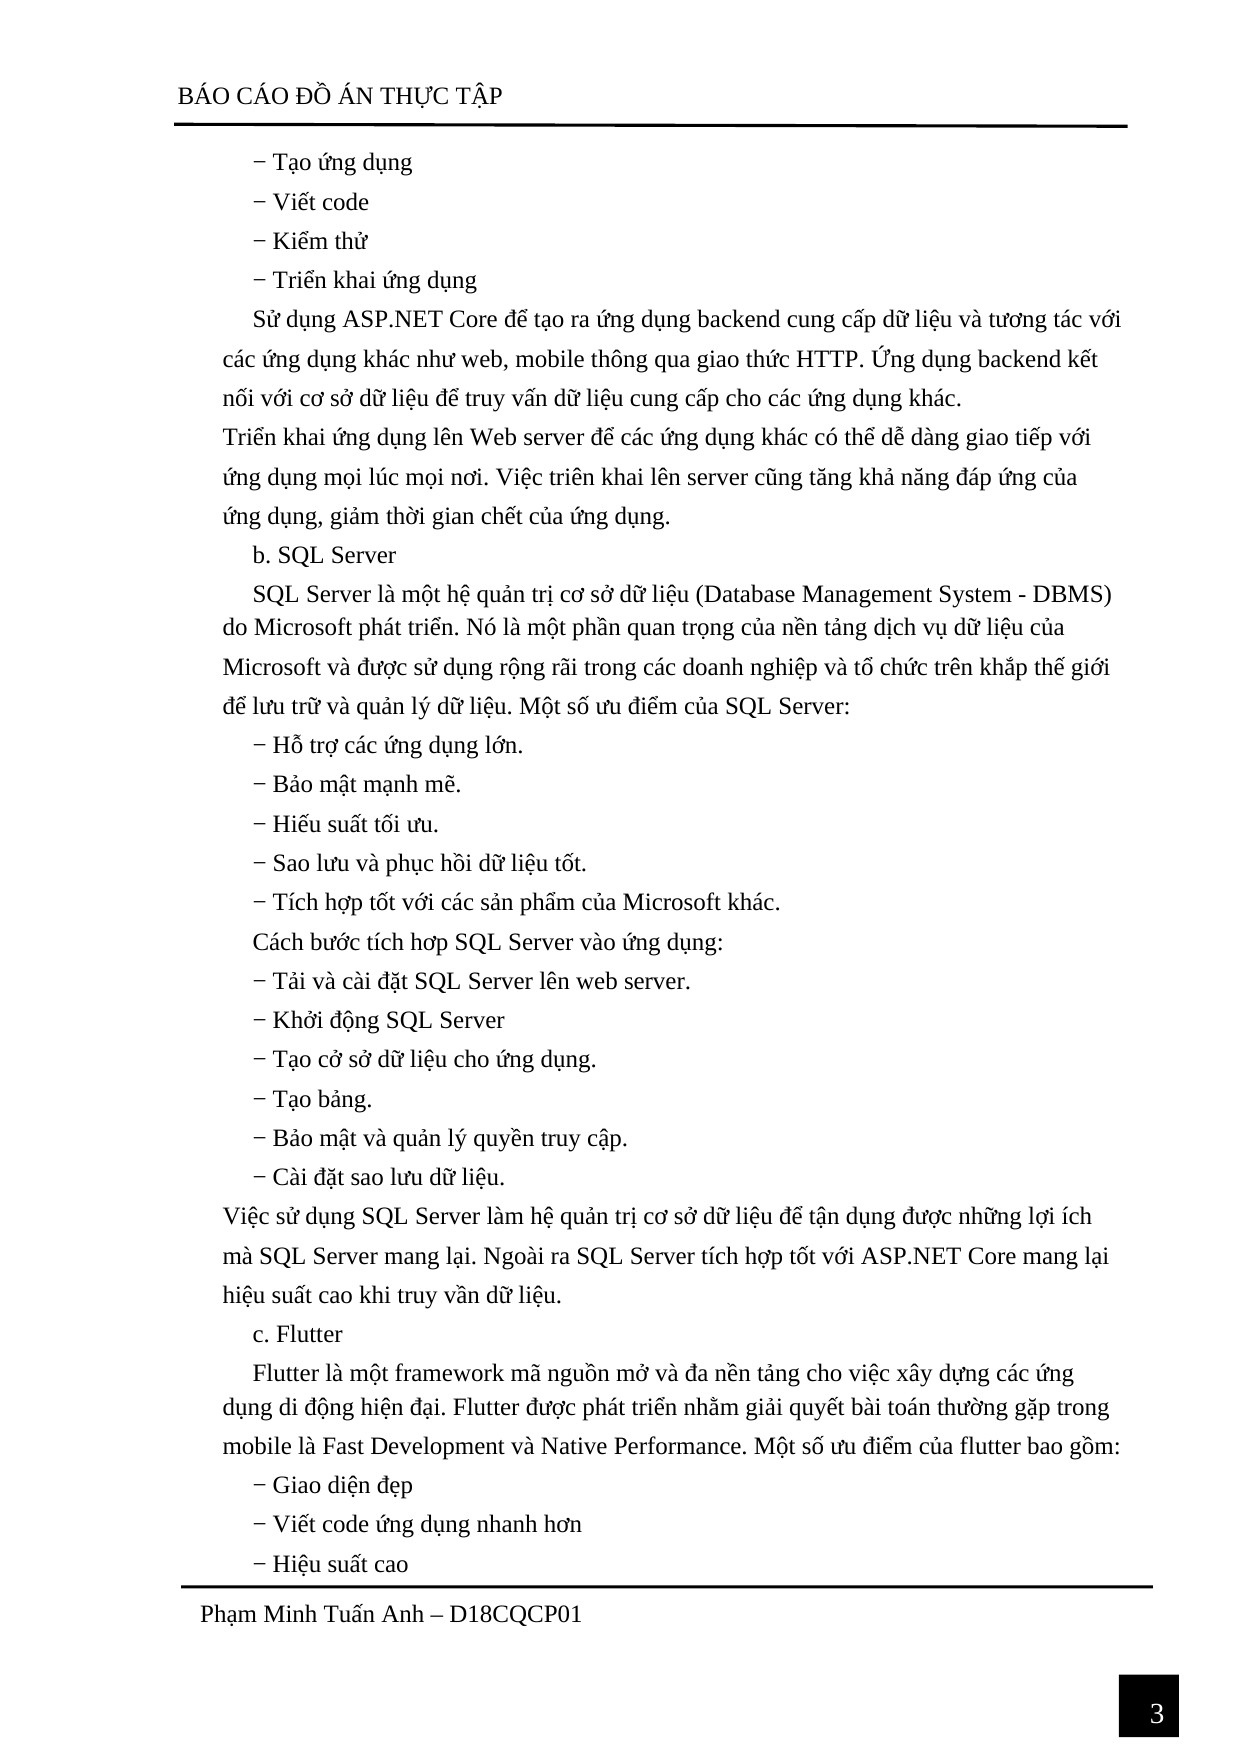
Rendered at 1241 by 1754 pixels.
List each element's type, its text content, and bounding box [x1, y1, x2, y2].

text Microsoft và được sử dụng rộng rãi trong các doanh nghiệp và tổ chức trên khắp thế giới [222, 652, 1122, 680]
text − Cài đặt sao lưu dữ liệu. [222, 1162, 1122, 1191]
text − Triển khai ứng dụng [222, 265, 1122, 294]
text − Sao lưu và phục hồi dữ liệu tốt. [222, 848, 1122, 877]
text Flutter là một framework mã nguồn mở và đa nền tảng cho việc xây dựng các ứng dụng di động hiện đại. Flutter được phát triển nhằm giải quyết bài toán thường gặp trong [222, 1358, 1122, 1420]
text − Tạo cở sở dữ liệu cho ứng dụng. [222, 1044, 1122, 1073]
text − Hiếu suất tối ưu. [222, 809, 1122, 837]
text hiệu suất cao khi truy vần dữ liệu. [222, 1280, 1122, 1309]
text ứng dụng mọi lúc mọi nơi. Việc triên khai lên server cũng tăng khả năng đáp ứng của [222, 462, 1122, 490]
text để lưu trữ và quản lý dữ liệu. Một số ưu điểm của SQL Server: [222, 691, 1122, 720]
text Triển khai ứng dụng lên Web server để các ứng dụng khác có thể dễ dàng giao tiếp với [222, 422, 1122, 451]
text − Bảo mật mạnh mẽ. [222, 769, 1122, 798]
text − Kiểm thử [222, 226, 1122, 255]
text các ứng dụng khác như web, mobile thông qua giao thức HTTP. Ứng dụng backend kết [222, 344, 1122, 372]
text − Tải và cài đặt SQL Server lên web server. [222, 966, 1122, 994]
text − Tạo bảng. [222, 1084, 1122, 1112]
text Sử dụng ASP.NET Core để tạo ra ứng dụng backend cung cấp dữ liệu và tương tác với [222, 304, 1122, 333]
text c. Flutter [222, 1319, 1122, 1348]
text − Hiệu suất cao [222, 1549, 1122, 1577]
text − Tích hợp tốt với các sản phẩm của Microsoft khác. [222, 887, 1122, 916]
text ứng dụng, giảm thời gian chết của ứng dụng. [222, 501, 1122, 529]
text mà SQL Server mang lại. Ngoài ra SQL Server tích hợp tốt với ASP.NET Core mang lại [222, 1241, 1122, 1269]
text − Khởi động SQL Server [222, 1005, 1122, 1034]
text − Hỗ trợ các ứng dụng lớn. [222, 730, 1122, 759]
text − Bảo mật và quản lý quyền truy cập. [222, 1123, 1122, 1152]
text − Viết code ứng dụng nhanh hơn [222, 1509, 1122, 1538]
text − Tạo ứng dụng [222, 147, 1122, 176]
text nối với cơ sở dữ liệu để truy vấn dữ liệu cung cấp cho các ứng dụng khác. [222, 383, 1122, 412]
text − Giao diện đẹp [222, 1470, 1122, 1499]
text − Viết code [222, 187, 1122, 215]
text b. SQL Server [222, 540, 1122, 569]
text SQL Server là một hệ quản trị cơ sở dữ liệu (Database Management System - DBMS) do Microsoft phát triển. Nó là một phần quan trọng của nền tảng dịch vụ dữ liệu của [222, 579, 1122, 641]
text mobile là Fast Development và Native Performance. Một số ưu điểm của flutter bao gồm: [222, 1431, 1122, 1459]
text Việc sử dụng SQL Server làm hệ quản trị cơ sở dữ liệu để tận dụng được những lợi ích [222, 1201, 1122, 1230]
text Cách bước tích hơp SQL Server vào ứng dụng: [222, 927, 1122, 955]
